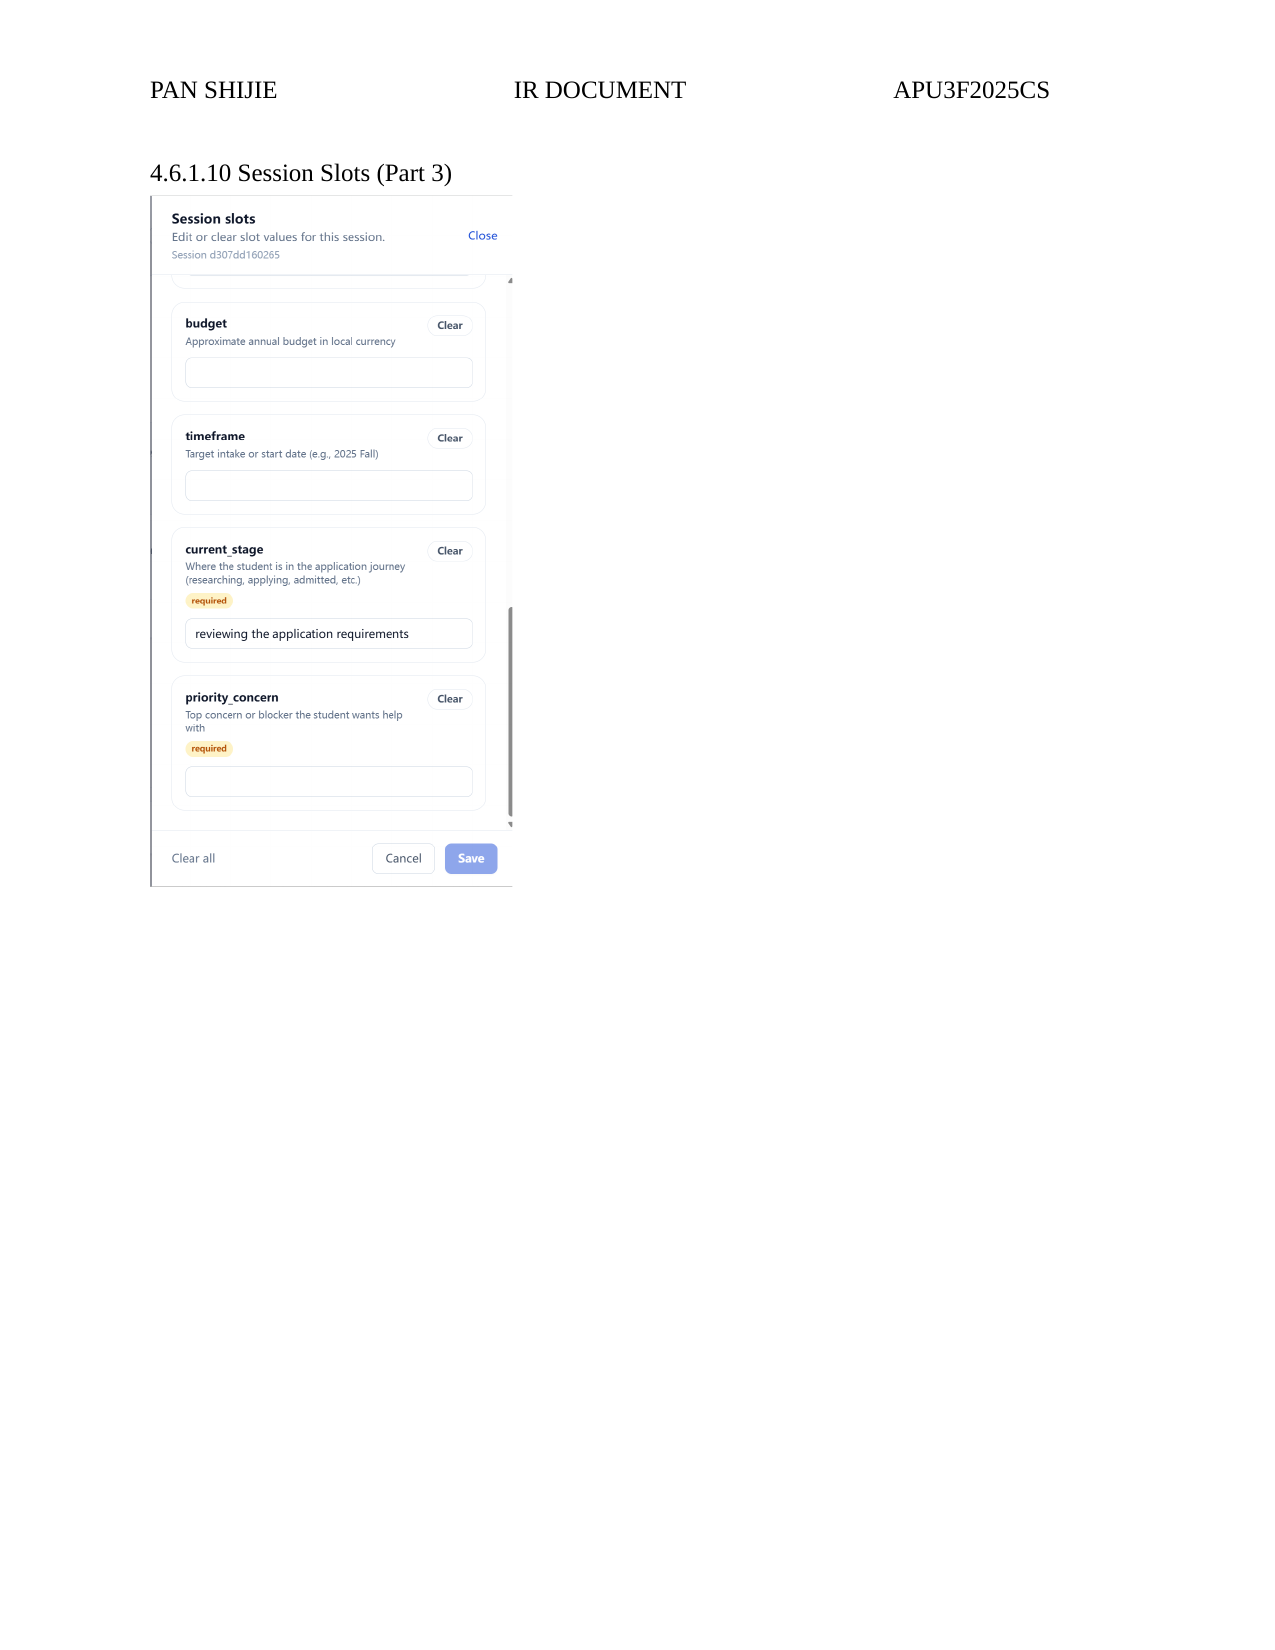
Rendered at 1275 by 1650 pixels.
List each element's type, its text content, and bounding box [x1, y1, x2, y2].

picture [150, 195, 513, 887]
subtitle 4.6.1.10 Session Slots (Part 3) [150, 158, 1125, 187]
